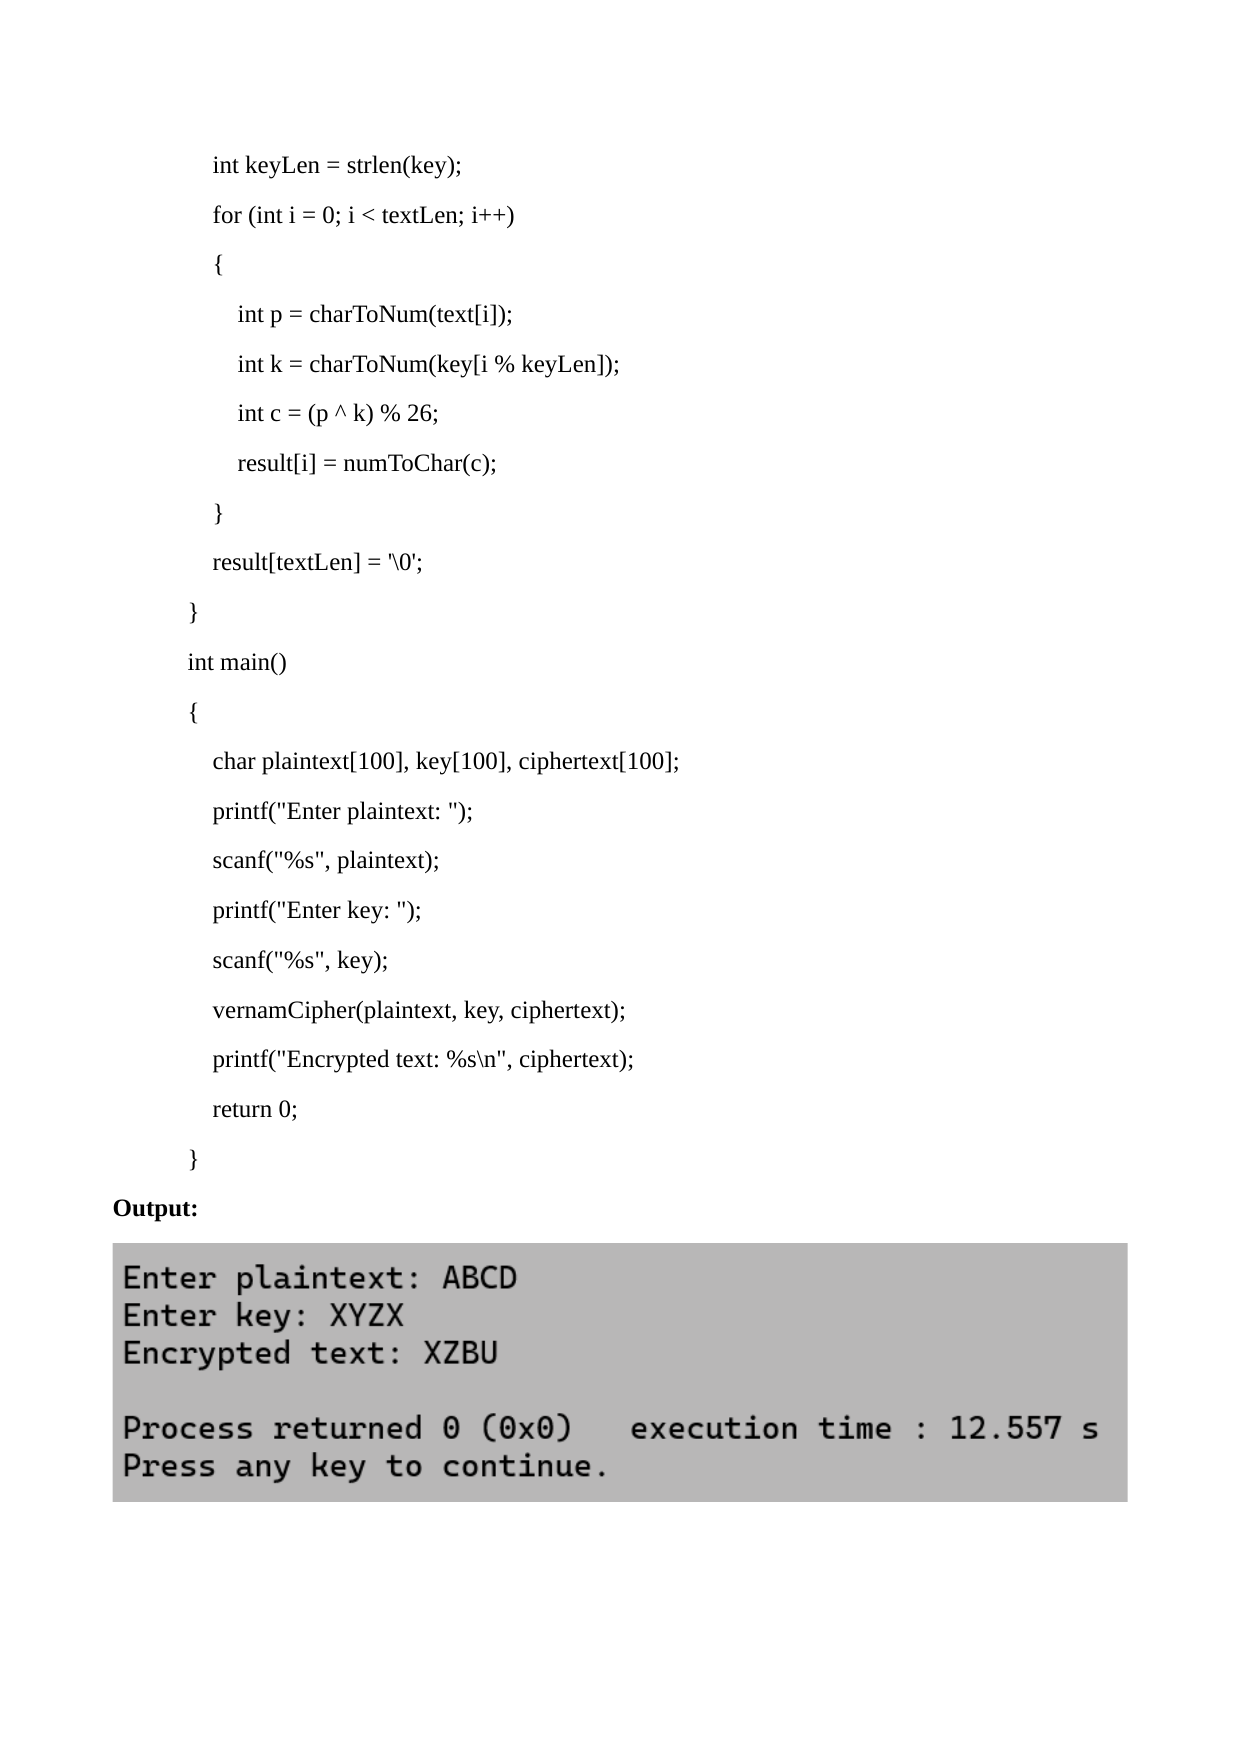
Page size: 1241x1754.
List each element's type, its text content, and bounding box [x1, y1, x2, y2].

text int main() [187, 647, 1128, 676]
text result[i] = numToChar(c); [187, 448, 1128, 477]
text printf("Encrypted text: %s\n", ciphertext); [187, 1044, 1128, 1073]
text int k = charToNum(key[i % keyLen]); [187, 349, 1128, 377]
text vernamCipher(plaintext, key, ciphertext); [187, 995, 1128, 1023]
text scanf("%s", plaintext); [187, 846, 1128, 874]
text } [187, 597, 1128, 626]
text int keyLen = strlen(key); [187, 150, 1128, 179]
text scanf("%s", key); [187, 945, 1128, 974]
text { [187, 249, 1128, 278]
text return 0; [187, 1094, 1128, 1123]
text int c = (p ^ k) % 26; [187, 398, 1128, 427]
text for (int i = 0; i < textLen; i++) [187, 200, 1128, 228]
picture [112, 1243, 1128, 1502]
text Output: [112, 1193, 1128, 1222]
text } [187, 498, 1128, 527]
text { [187, 697, 1128, 725]
text printf("Enter key: "); [187, 895, 1128, 924]
text char plaintext[100], key[100], ciphertext[100]; [187, 746, 1128, 775]
text } [187, 1144, 1128, 1172]
text int p = charToNum(text[i]); [187, 299, 1128, 328]
text printf("Enter plaintext: "); [187, 796, 1128, 825]
text result[textLen] = '\0'; [187, 547, 1128, 576]
